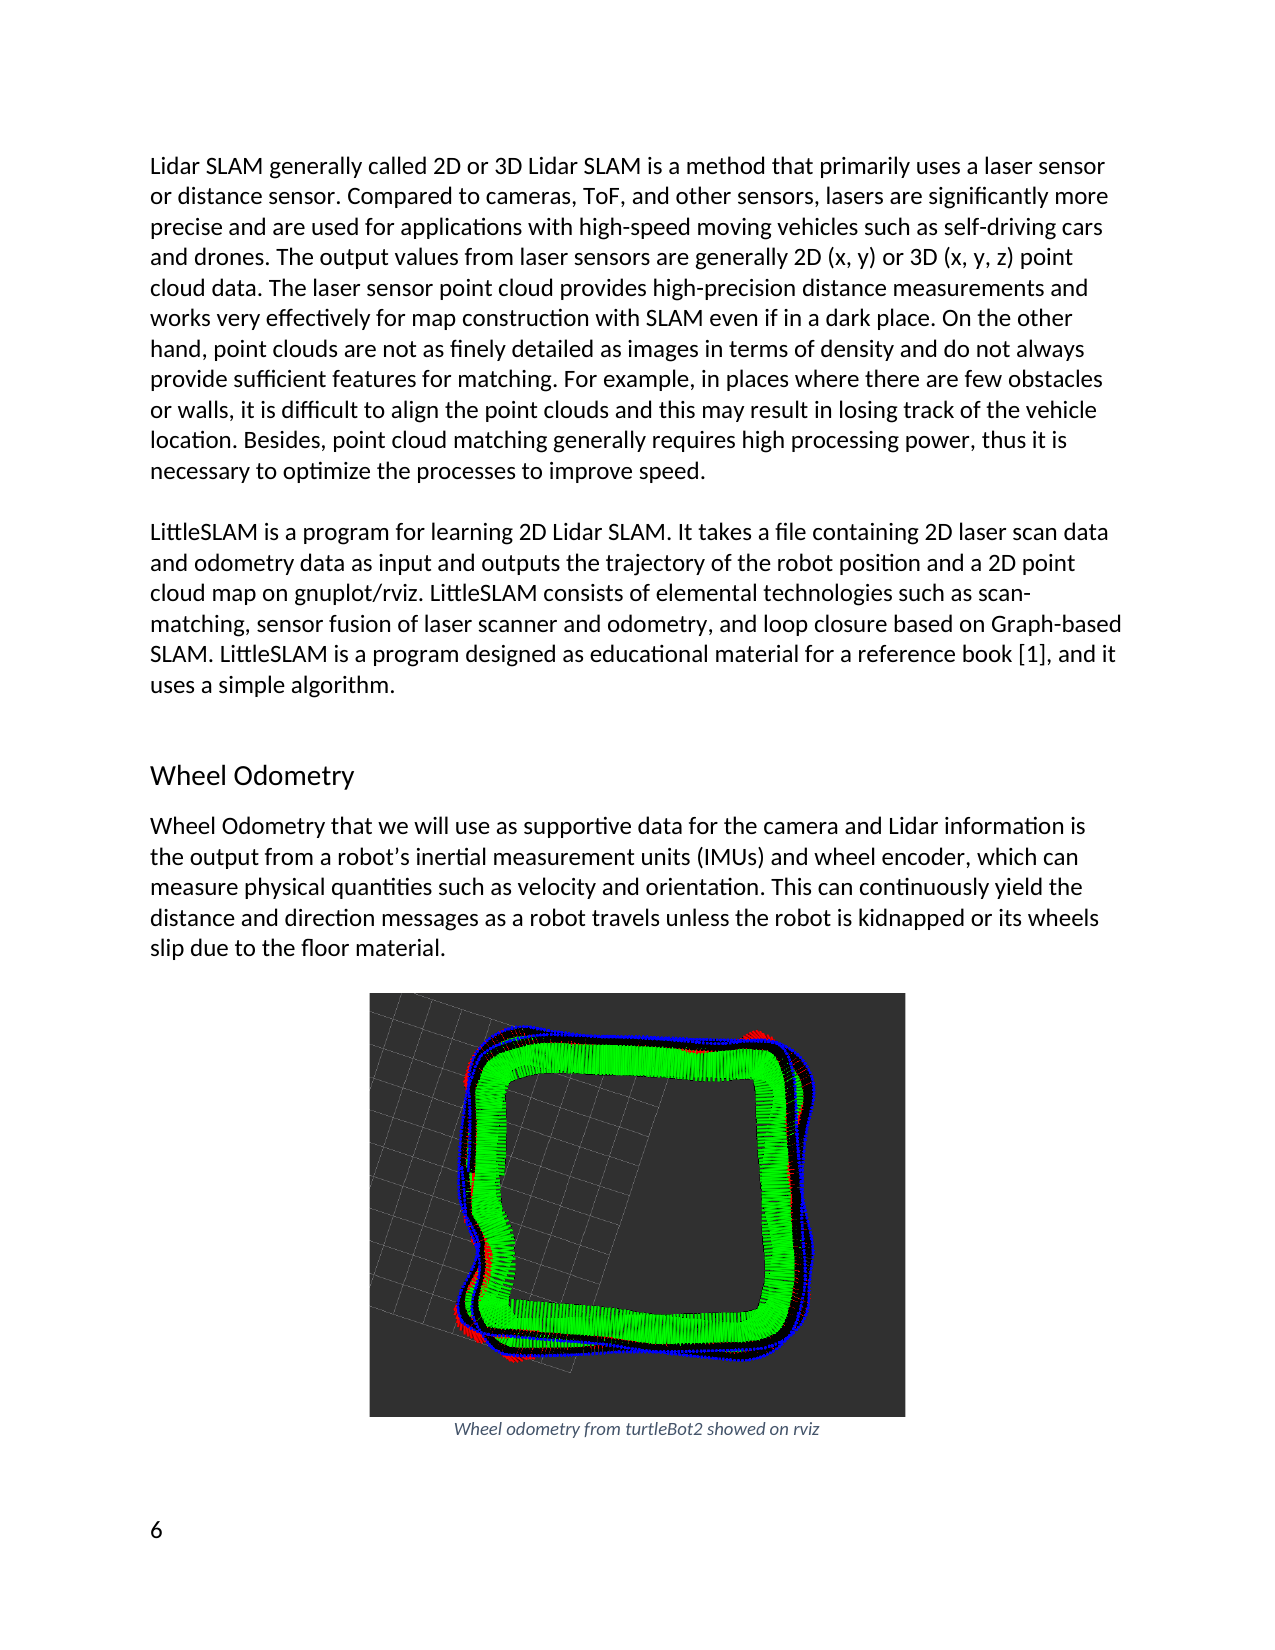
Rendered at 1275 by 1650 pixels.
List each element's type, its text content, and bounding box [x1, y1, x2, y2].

text Wheel odometry from turtleBot2 showed on rviz [150, 1417, 1125, 1439]
text Lidar SLAM generally called 2D or 3D Lidar SLAM is a method that primarily uses a laser sensor or distance sensor. Compared to cameras, ToF, and other sensors, lasers are significantly more precise and are used for applications with high-speed moving vehicles such as self-driving cars and drones. The output values from laser sensors are generally 2D (x, y) or 3D (x, y, z) point cloud data. The laser sensor point cloud provides high-precision distance measurements and works very effectively for map construction with SLAM even if in a dark place. On the other hand, point clouds are not as finely detailed as images in terms of density and do not always provide sufficient features for matching. For example, in places where there are few obstacles or walls, it is difficult to align the point clouds and this may result in losing track of the vehicle location. Besides, point cloud matching generally requires high processing power, thus it is necessary to optimize the processes to improve speed. [150, 150, 1125, 486]
subtitle Wheel Odometry [150, 757, 1125, 793]
picture [369, 993, 906, 1417]
text LittleSLAM is a program for learning 2D Lidar SLAM. It takes a file containing 2D laser scan data and odometry data as input and outputs the trajectory of the robot position and a 2D point cloud map on gnuplot/rviz. LittleSLAM consists of elemental technologies such as scan-matching, sensor fusion of laser scanner and odometry, and loop closure based on Graph-based SLAM. LittleSLAM is a program designed as educational material for a reference book [1], and it uses a simple algorithm. [150, 516, 1125, 699]
text Wheel Odometry that we will use as supportive data for the camera and Lidar information is the output from a robot’s inertial measurement units (IMUs) and wheel encoder, which can measure physical quantities such as velocity and orientation. This can continuously yield the distance and direction messages as a robot travels unless the robot is kidnapped or its wheels slip due to the floor material. [150, 810, 1125, 963]
